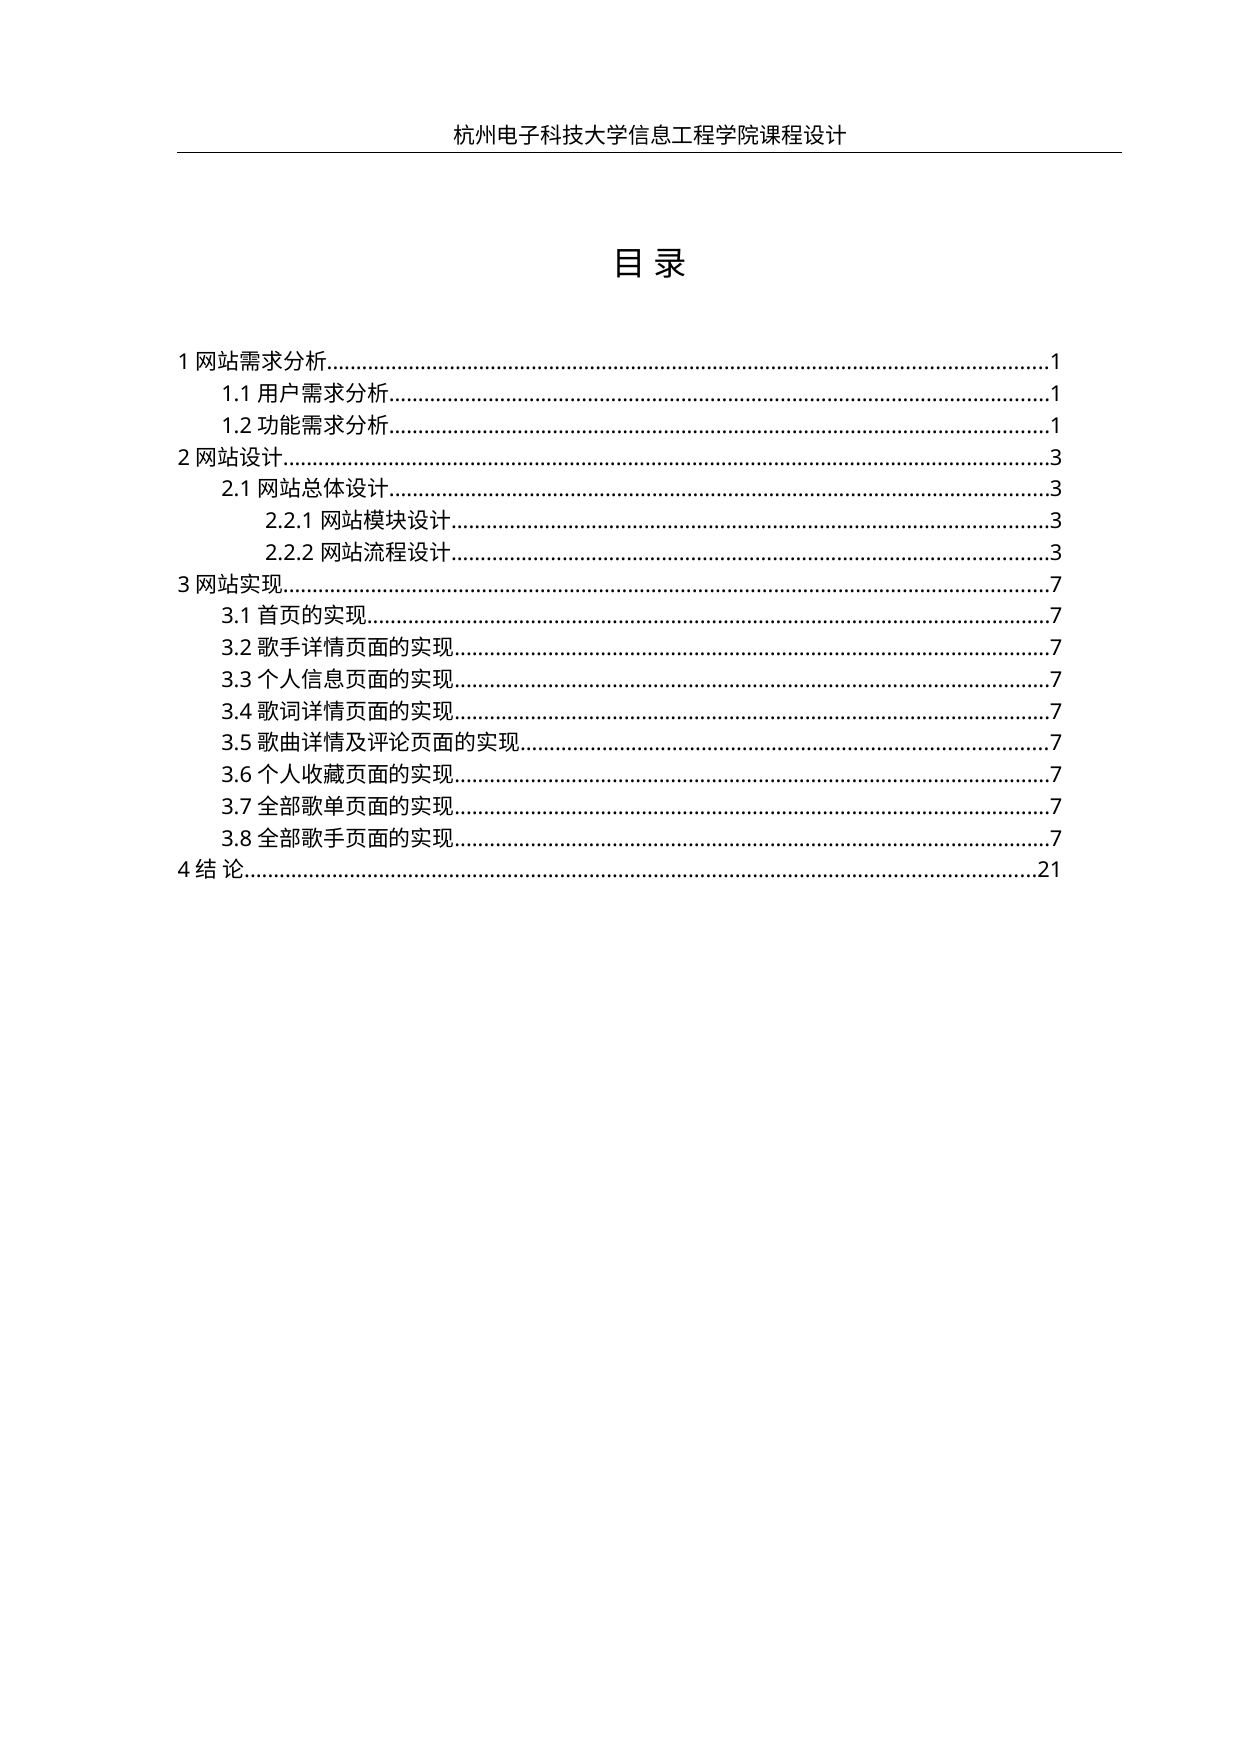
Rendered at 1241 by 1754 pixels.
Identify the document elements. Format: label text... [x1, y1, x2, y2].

text 目 录 [177, 237, 1122, 285]
